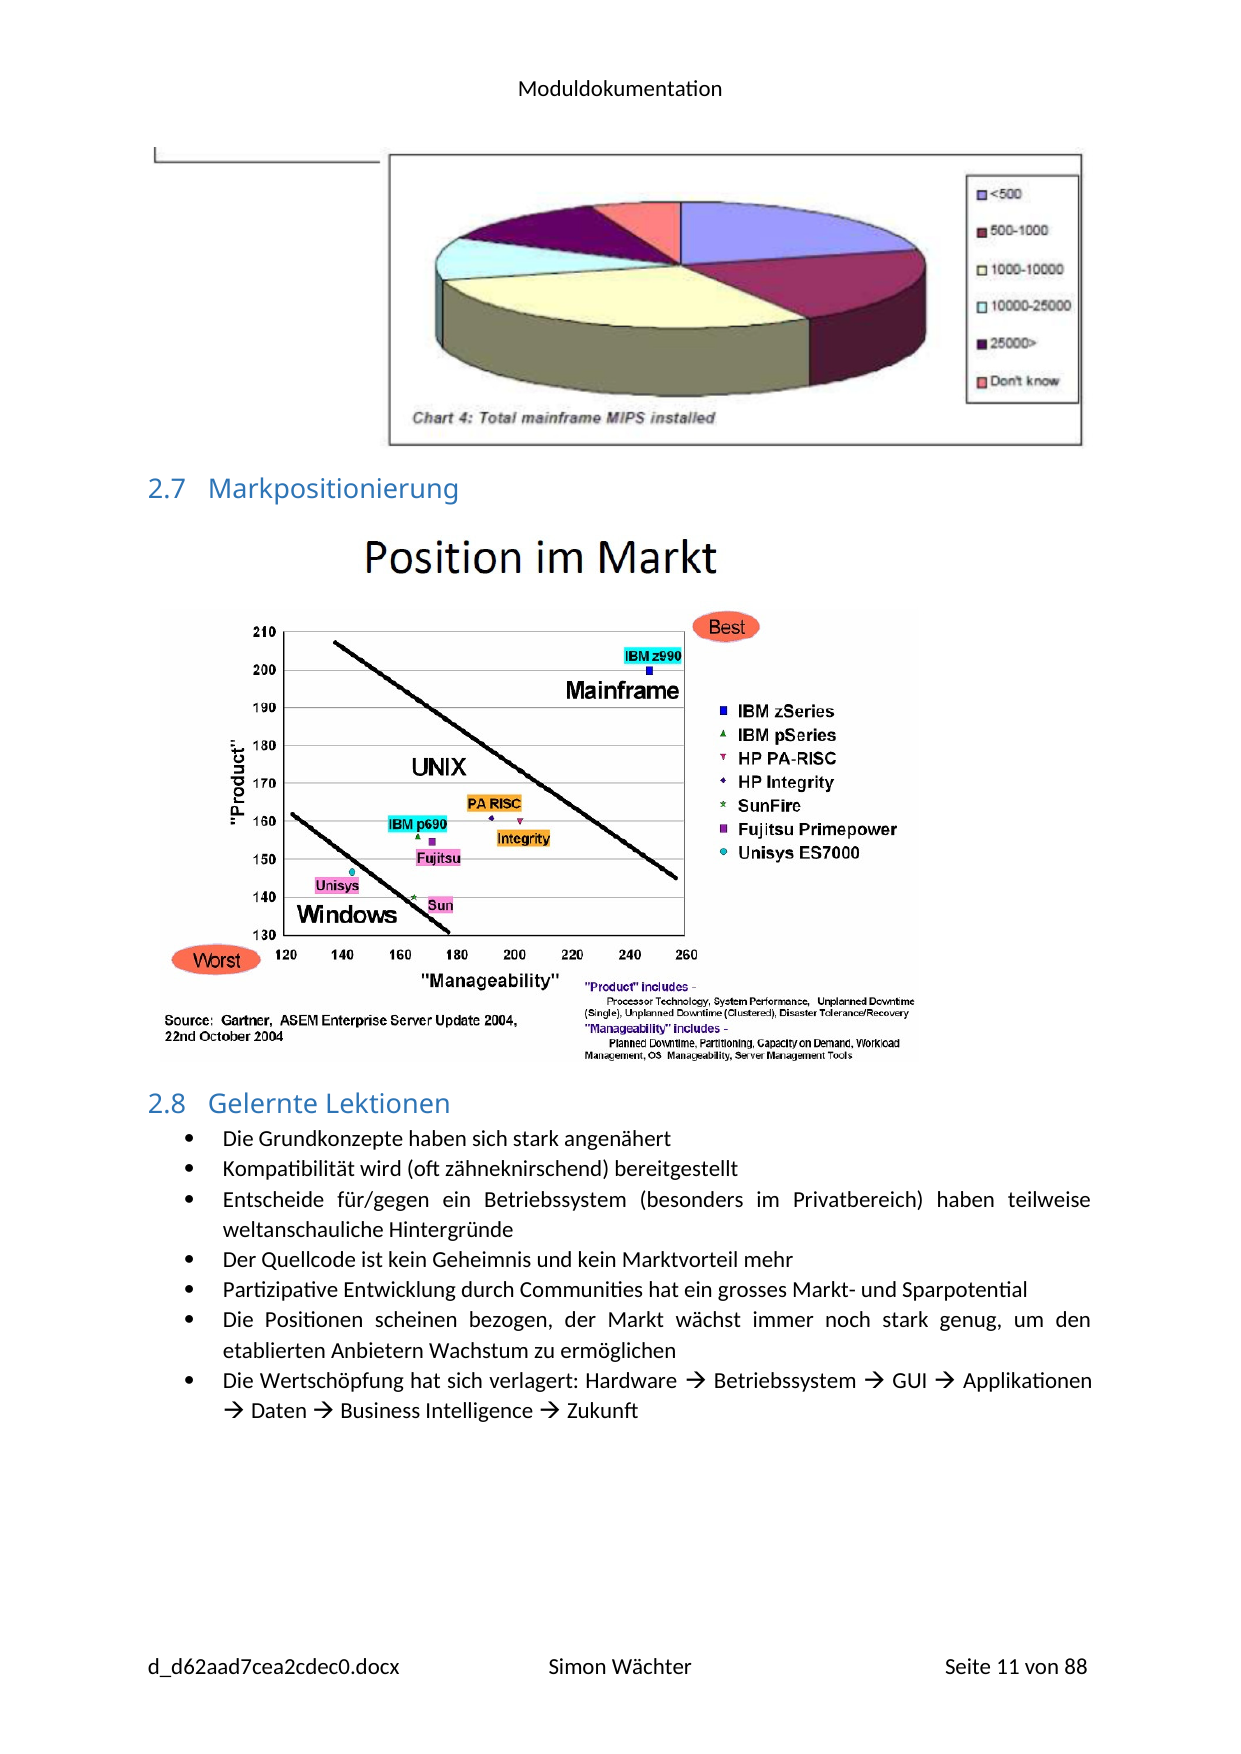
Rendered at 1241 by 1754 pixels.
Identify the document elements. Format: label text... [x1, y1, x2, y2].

subtitle Gelernte Lektionen [148, 1084, 1093, 1121]
list Entscheide für/gegen ein Betriebssystem (besonders im Privatbereich) haben teilweise weltanschauliche Hintergründe [185, 1185, 1093, 1243]
list Die Wertschöpfung hat sich verlagert: Hardware Betriebssystem GUI Applikationen Daten Business Intelligence Zukunft [185, 1366, 1093, 1424]
subtitle Markpositionierung [148, 469, 1093, 506]
list Die Grundkonzepte haben sich stark angenähert [185, 1124, 1093, 1152]
list Der Quellcode ist kein Geheimnis und kein Marktvorteil mehr [185, 1245, 1093, 1273]
list Kompatibilität wird (oft zähneknirschend) bereitgestellt [185, 1154, 1093, 1183]
list Die Positionen scheinen bezogen, der Markt wächst immer noch stark genug, um den etablierten Anbietern Wachstum zu ermöglichen [185, 1306, 1093, 1364]
list Partizipative Entwicklung durch Communities hat ein grosses Markt- und Sparpotential [185, 1275, 1093, 1303]
